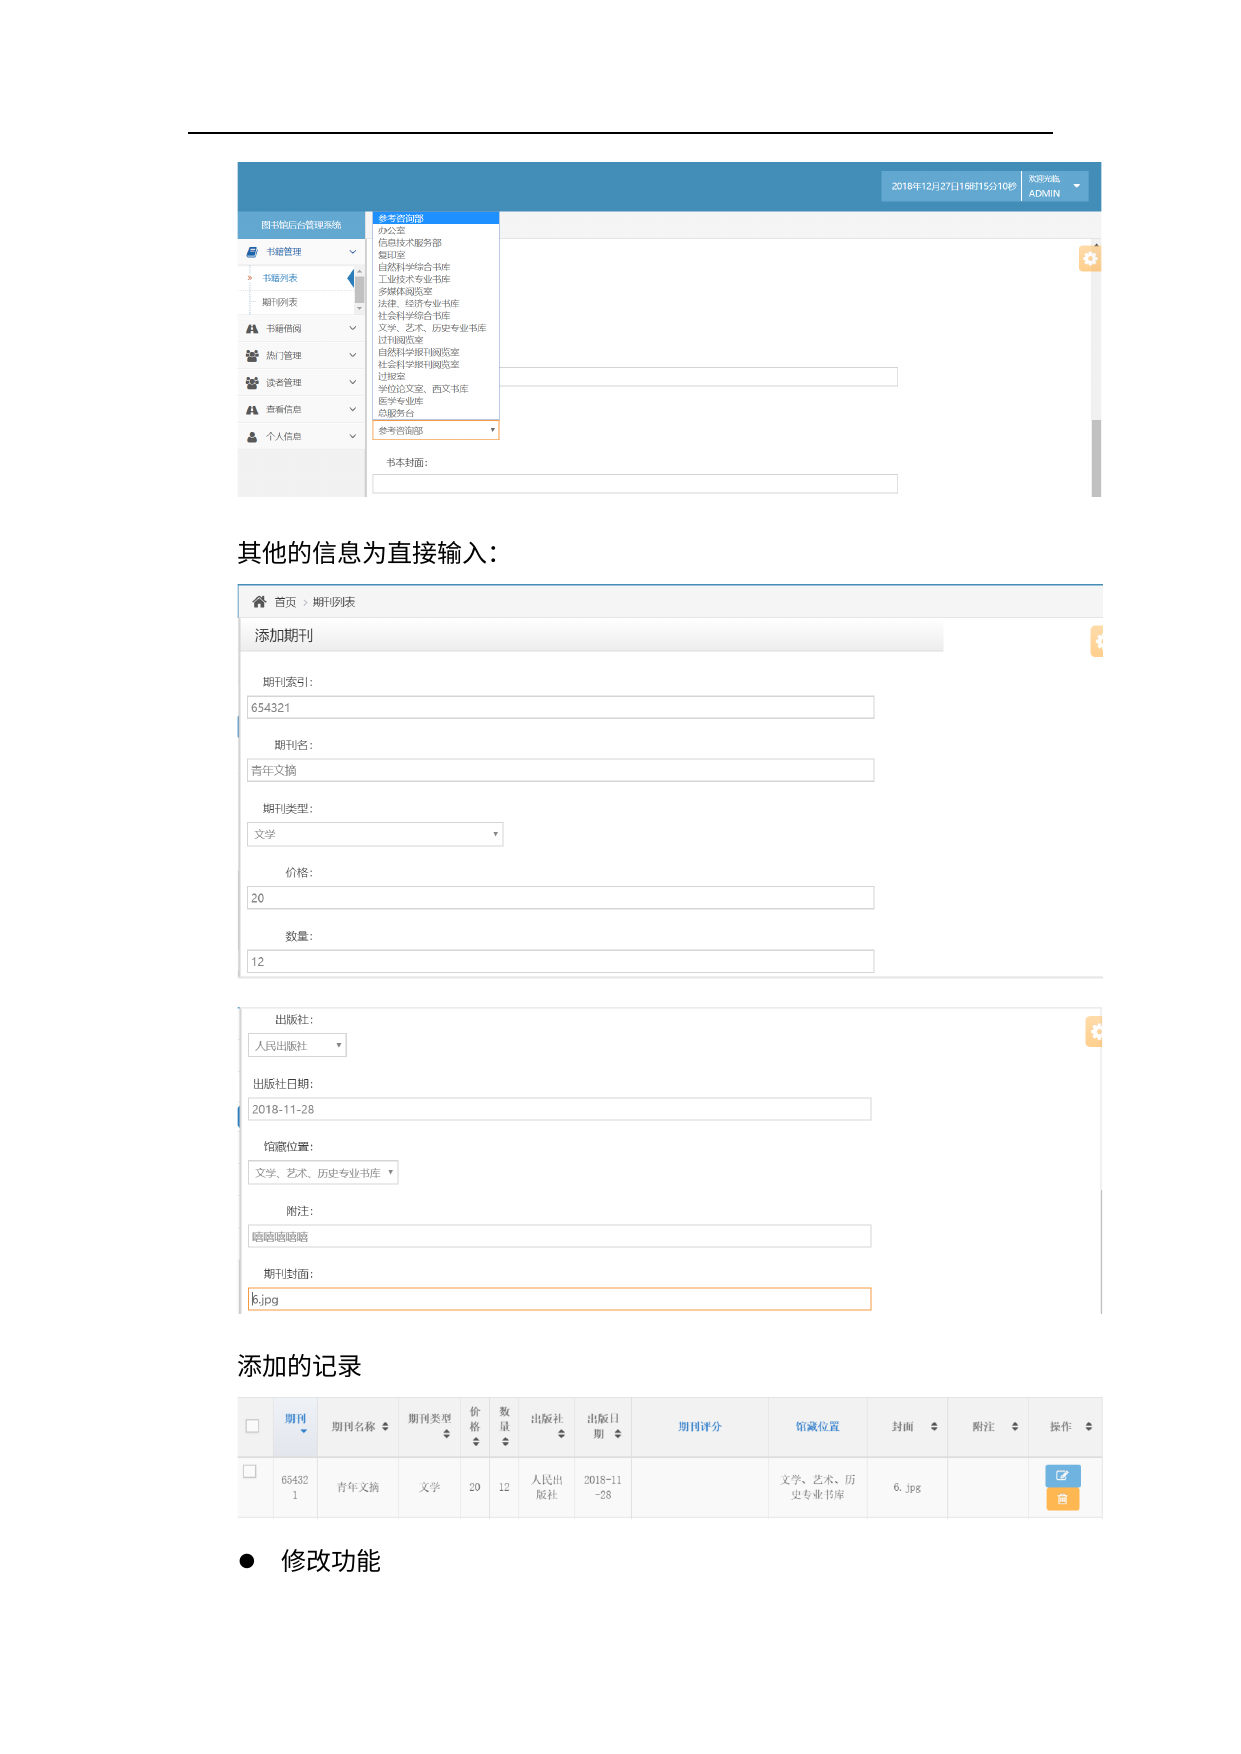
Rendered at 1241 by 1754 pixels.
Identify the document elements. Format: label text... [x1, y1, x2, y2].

text 其他的信息为直接输入： [187, 519, 1053, 584]
picture [237, 162, 1102, 497]
list 修改功能 [237, 1527, 1053, 1592]
picture [237, 1397, 1104, 1519]
picture [237, 1007, 1103, 1314]
picture [237, 584, 1103, 979]
text 添加的记录 [187, 1332, 1053, 1397]
